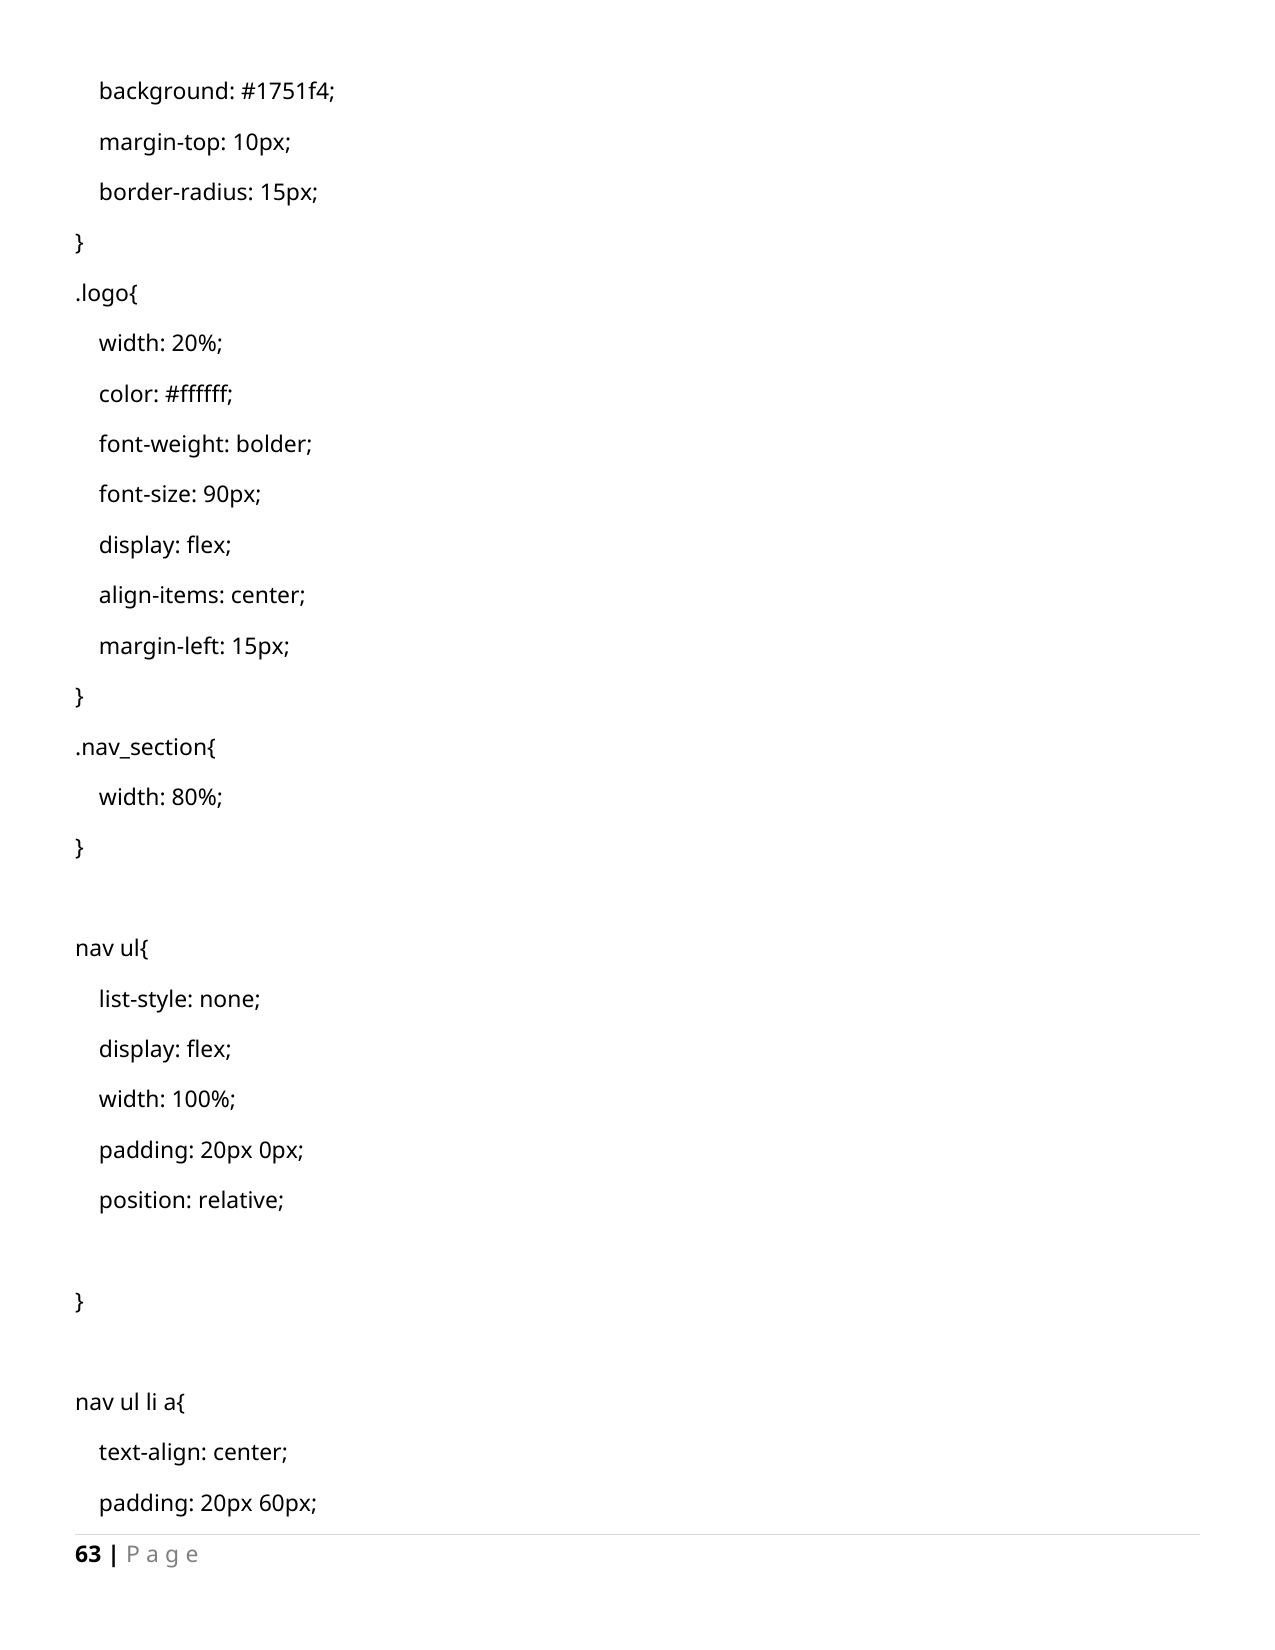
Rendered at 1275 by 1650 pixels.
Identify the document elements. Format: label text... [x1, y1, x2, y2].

text font-size: 90px; [75, 478, 1200, 509]
text padding: 20px 60px; [75, 1487, 1200, 1518]
text padding: 20px 0px; [75, 1134, 1200, 1165]
text } [75, 1285, 1200, 1316]
text } [75, 831, 1200, 862]
text nav ul{ [75, 932, 1200, 963]
text font-weight: bolder; [75, 428, 1200, 459]
text } [75, 680, 1200, 711]
text } [75, 226, 1200, 257]
text .nav_section{ [75, 730, 1200, 762]
text background: #1751f4; [75, 75, 1200, 106]
text display: flex; [75, 529, 1200, 560]
text width: 80%; [75, 781, 1200, 812]
text margin-top: 10px; [75, 125, 1200, 157]
text display: flex; [75, 1033, 1200, 1064]
text align-items: center; [75, 579, 1200, 610]
text text-align: center; [75, 1436, 1200, 1467]
text nav ul li a{ [75, 1386, 1200, 1417]
text .logo{ [75, 277, 1200, 308]
text width: 20%; [75, 327, 1200, 358]
text border-radius: 15px; [75, 176, 1200, 207]
text margin-left: 15px; [75, 629, 1200, 661]
text list-style: none; [75, 982, 1200, 1014]
text position: relative; [75, 1184, 1200, 1215]
text width: 100%; [75, 1083, 1200, 1114]
text color: #ffffff; [75, 377, 1200, 409]
